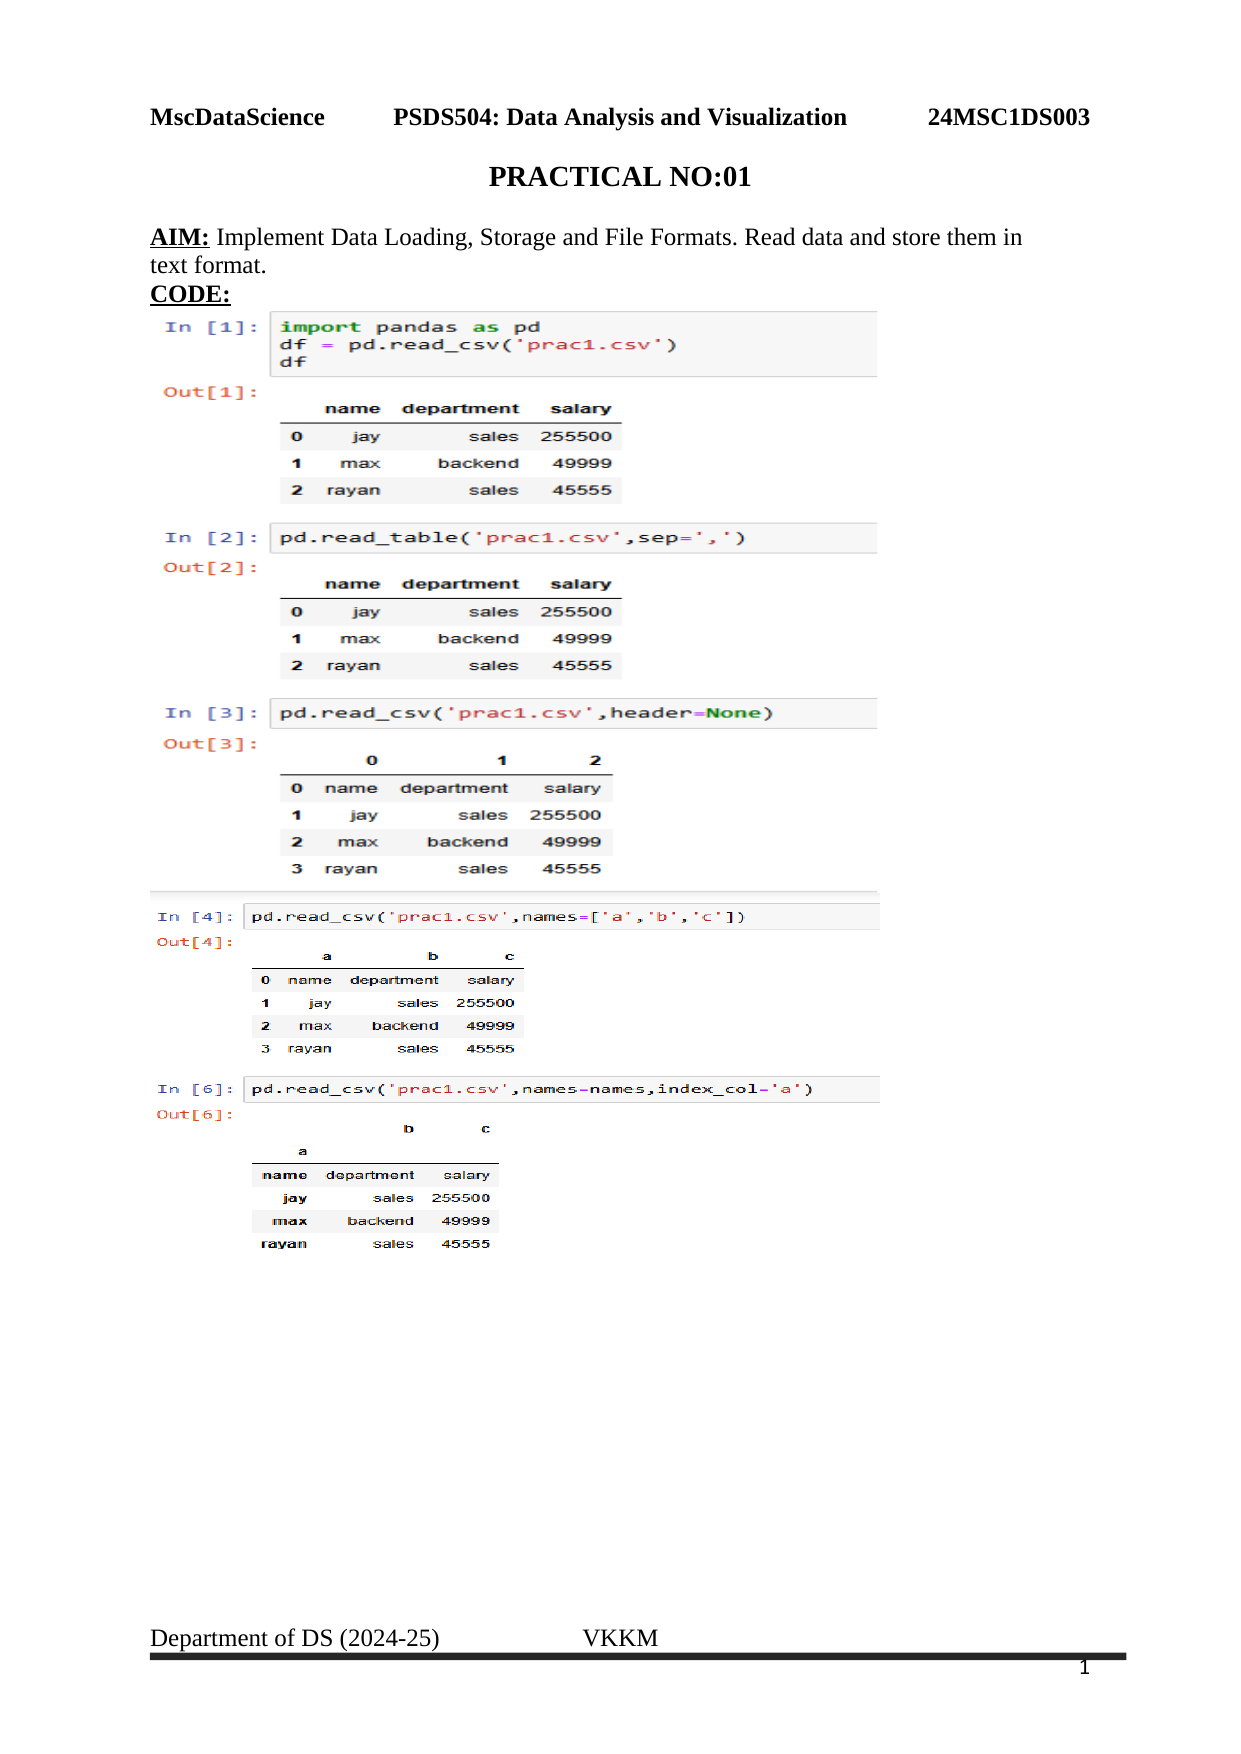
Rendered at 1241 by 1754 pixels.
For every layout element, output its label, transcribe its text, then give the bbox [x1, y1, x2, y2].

text text format. [150, 250, 1090, 279]
picture [150, 307, 880, 1256]
subtitle PRACTICAL NO:01 [150, 159, 1090, 193]
text CODE: [150, 279, 1090, 308]
text AIM: Implement Data Loading, Storage and File Formats. Read data and store them in [150, 222, 1090, 250]
